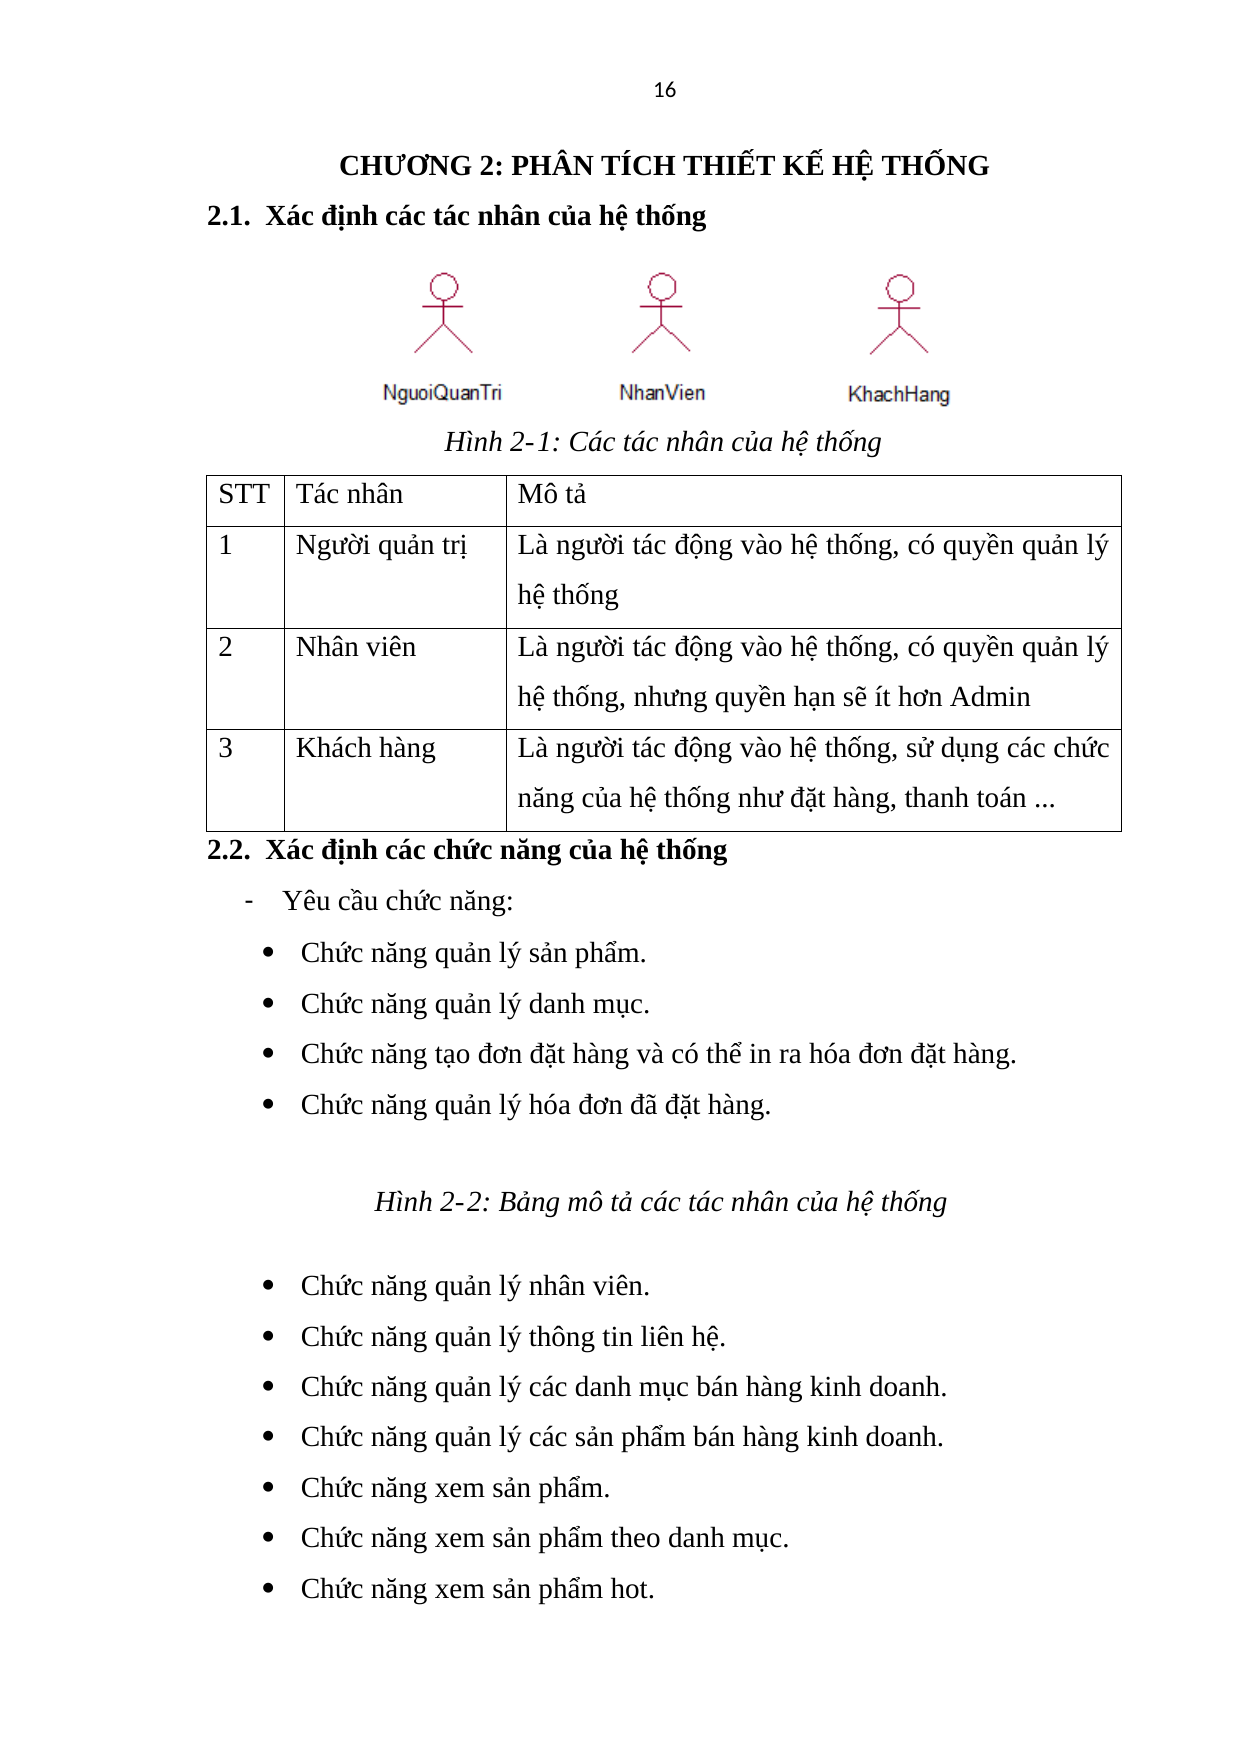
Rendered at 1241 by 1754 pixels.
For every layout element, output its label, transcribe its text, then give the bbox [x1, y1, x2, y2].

list Chức năng xem sản phẩm hot. [263, 1571, 1122, 1604]
text Xác định các tác nhân của hệ thống [207, 198, 1122, 232]
table_header STT [207, 476, 284, 526]
table_cell 2 [207, 629, 284, 729]
list Chức năng quản lý danh mục. [263, 986, 1122, 1019]
subtitle PHÂN TÍCH THIẾT KẾ HỆ THỐNG [207, 148, 1122, 181]
table_cell Khách hàng [285, 730, 506, 831]
list Chức năng xem sản phẩm. [263, 1470, 1122, 1503]
table_cell 3 [207, 730, 284, 831]
table_header Tác nhân [285, 476, 506, 526]
table_cell Là người tác động vào hệ thống, có quyền quản lý hệ thống, nhưng quyền hạn sẽ ít hơn Admin [507, 629, 1121, 729]
text Hình 2-1: Các tác nhân của hệ thống [207, 424, 1122, 458]
list Chức năng quản lý các sản phẩm bán hàng kinh doanh. [263, 1419, 1122, 1453]
text Hình 2-2: Bảng mô tả các tác nhân của hệ thống [205, 1184, 1119, 1217]
text Xác định các chức năng của hệ thống [207, 832, 1122, 865]
list Yêu cầu chức năng: [244, 882, 1122, 918]
list Chức năng xem sản phẩm theo danh mục. [263, 1520, 1122, 1554]
table_cell Người quản trị [285, 527, 506, 628]
table_cell 1 [207, 527, 284, 628]
list Chức năng tạo đơn đặt hàng và có thể in ra hóa đơn đặt hàng. [263, 1036, 1122, 1070]
list Chức năng quản lý thông tin liên hệ. [263, 1319, 1122, 1352]
list Chức năng quản lý hóa đơn đã đặt hàng. [263, 1087, 1122, 1120]
list Chức năng quản lý các danh mục bán hàng kinh doanh. [263, 1369, 1122, 1403]
table_cell Là người tác động vào hệ thống, sử dụng các chức năng của hệ thống như đặt hàng, thanh toán ... [507, 730, 1121, 831]
table_cell Nhân viên [285, 629, 506, 729]
list Chức năng quản lý sản phẩm. [263, 936, 1122, 969]
list Chức năng quản lý nhân viên. [263, 1137, 1122, 1302]
table_header Mô tả [507, 476, 1121, 526]
table_cell Là người tác động vào hệ thống, có quyền quản lý hệ thống [507, 527, 1121, 628]
picture [313, 248, 1016, 408]
